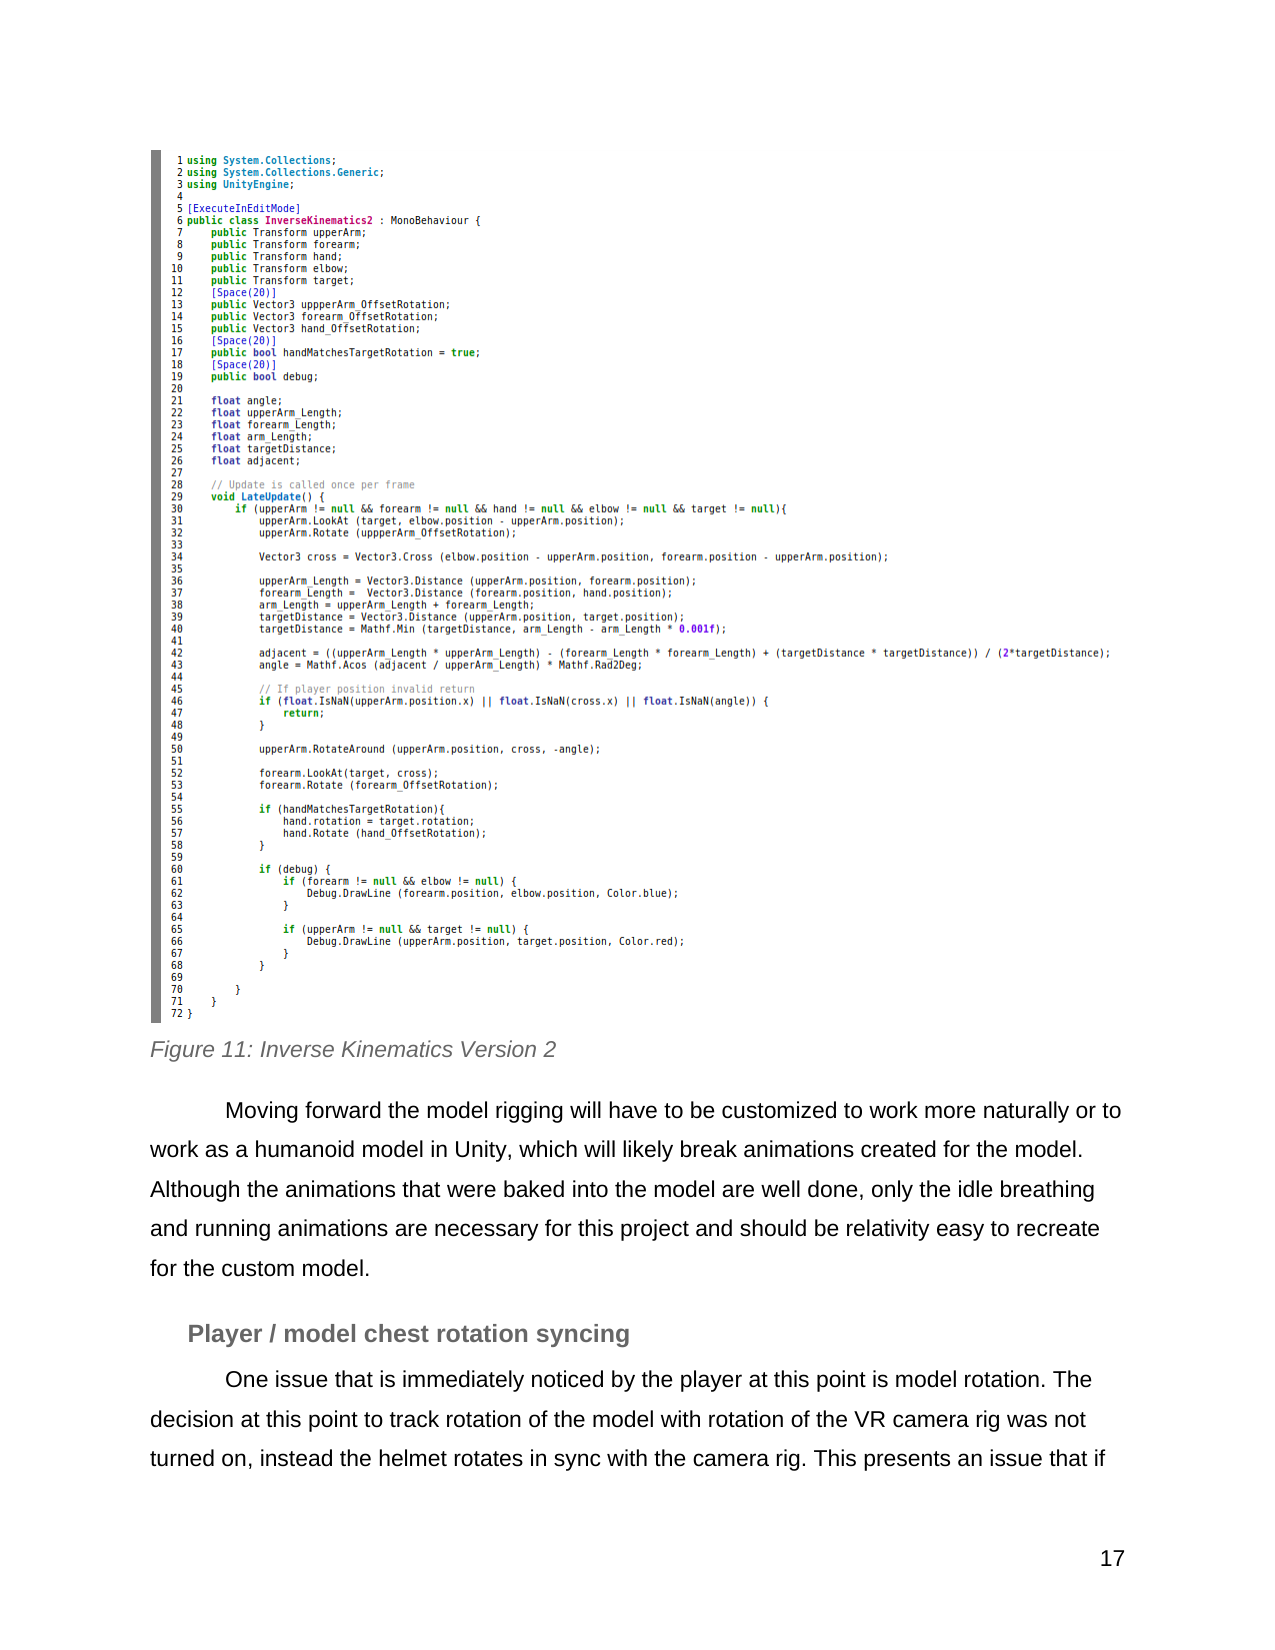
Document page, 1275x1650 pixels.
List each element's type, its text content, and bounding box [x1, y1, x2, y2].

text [150, 1366, 1125, 1472]
picture [150, 150, 1125, 1023]
text Moving forward the model rigging will have to be customized to work more naturally or to work as a humanoid model in Unity, which will likely break animations created for the model. Although the animations that were baked into the model are well done, only the idle breathing and running animations are necessary for this project and should be relativity easy to recreate for the custom model. [150, 1097, 1125, 1281]
subtitle Figure 11: Inverse Kinematics Version 2 [150, 1036, 1067, 1062]
subtitle Player / model chest rotation syncing [187, 1319, 1067, 1348]
